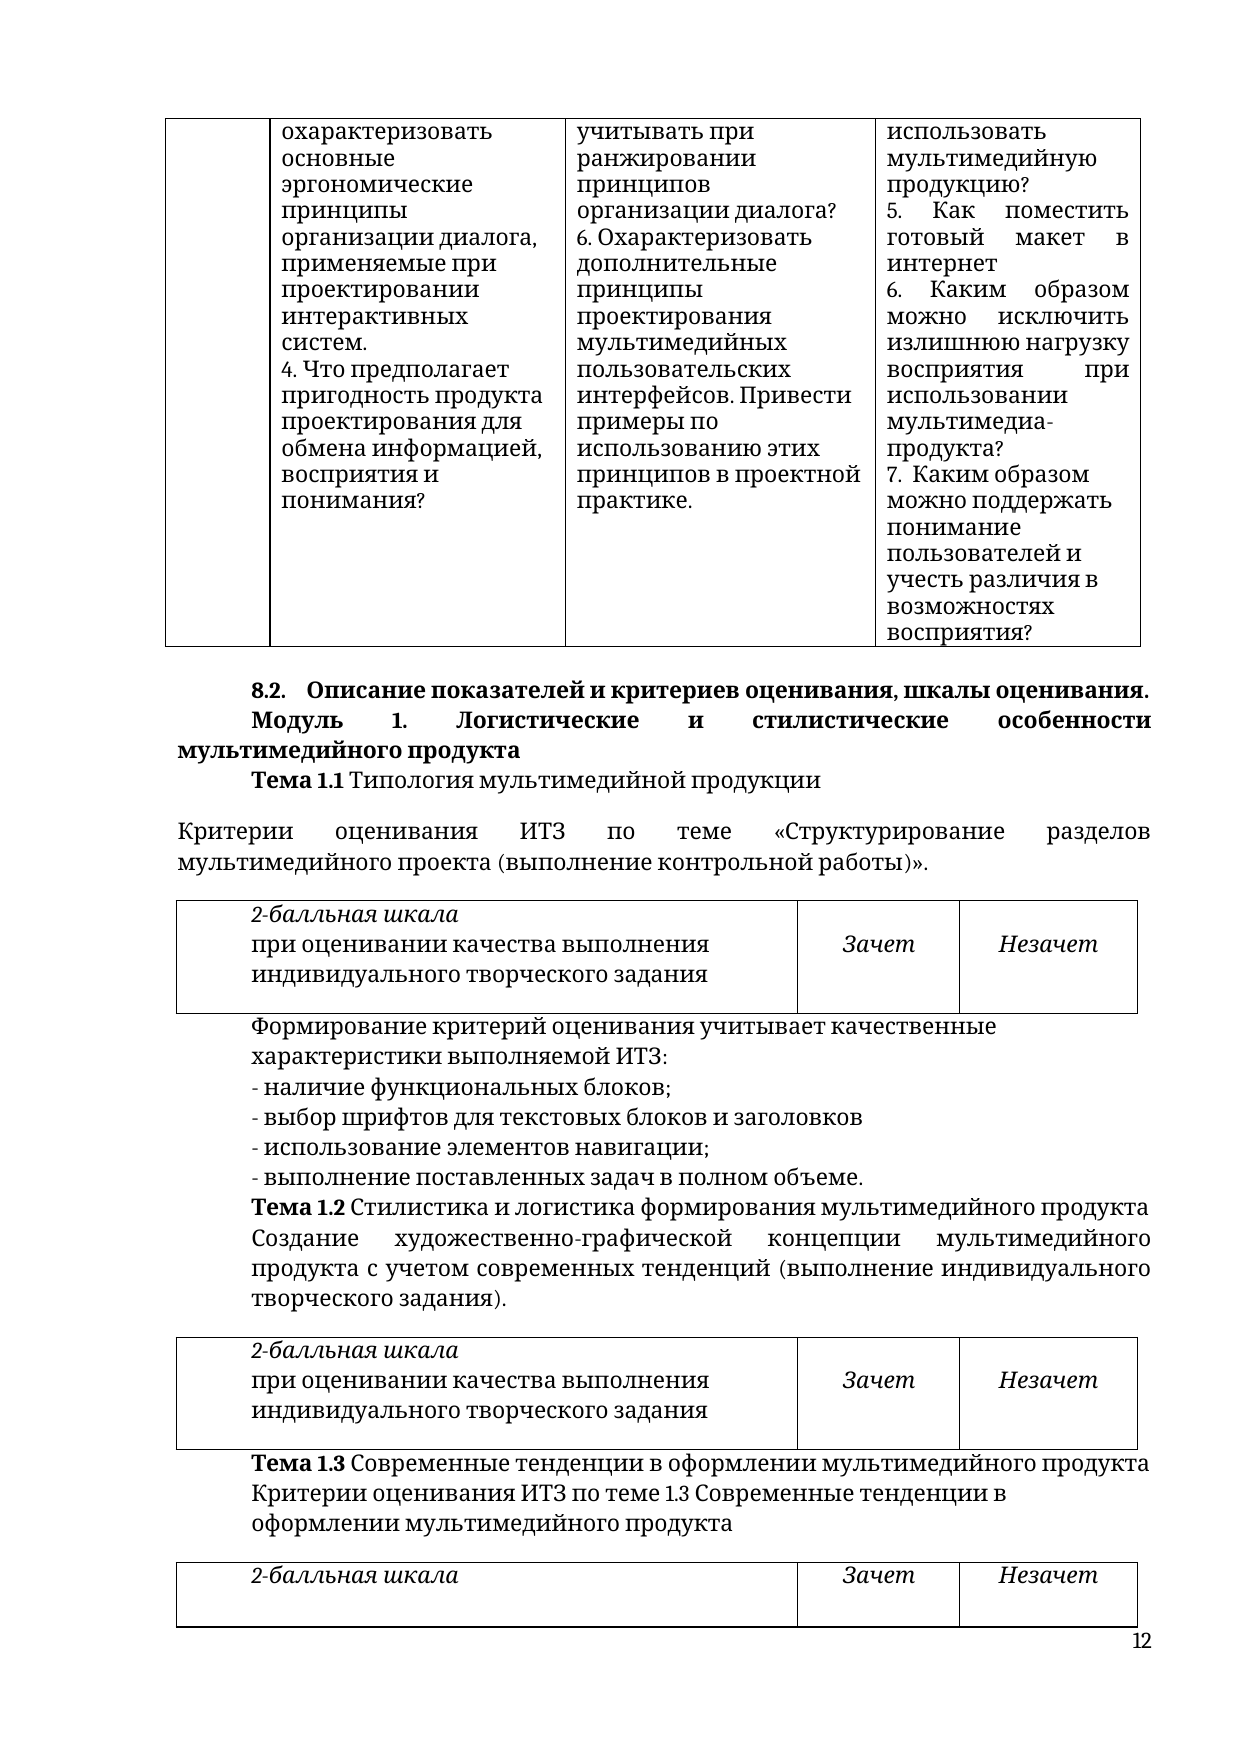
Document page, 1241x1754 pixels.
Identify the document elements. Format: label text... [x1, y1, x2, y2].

list 8.2. Описание показателей и критериев оценивания, шкалы оценивания. [177, 677, 1152, 704]
list Тема 1.3 Современные тенденции в оформлении мультимедийного продукта [177, 1450, 1152, 1477]
list - использование элементов навигации; [251, 1135, 1152, 1161]
text Критерии оценивания ИТЗ по теме «Структурирование разделов мультимедийного проекта (выполнение контрольной работы)». [177, 819, 1152, 876]
list - наличие функциональных блоков; [251, 1074, 1152, 1101]
table_header Незачет [960, 1563, 1137, 1626]
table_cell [271, 119, 565, 646]
list - выбор шрифтов для текстовых блоков и заголовков [251, 1104, 1152, 1131]
list Тема 1.2 Стилистика и логистика формирования мультимедийного продукта [251, 1195, 1152, 1222]
table_header 2-балльная шкала при оценивании качества выполнения индивидуального творческого задания [177, 1338, 797, 1449]
list Формирование критерий оценивания учитывает качественные характеристики выполняемой ИТЗ: [251, 1014, 1152, 1071]
table_header 2-балльная шкала при оценивании качества выполнения индивидуального творческого задания [177, 901, 797, 1013]
table_cell 2 [166, 119, 269, 646]
list Создание художественно-графической концепции мультимедийного продукта с учетом современных тенденций (выполнение индивидуального творческого задания). [251, 1225, 1152, 1312]
table_header Незачет [960, 1338, 1137, 1449]
table_header Зачет [798, 901, 959, 1013]
table_header Зачет [798, 1338, 959, 1449]
list - выполнение поставленных задач в полном объеме. [251, 1165, 1152, 1191]
list Модуль 1. Логистические и стилистические особенности мультимедийного продукта [177, 708, 1152, 764]
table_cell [876, 119, 1140, 646]
list Критерии оценивания ИТЗ по теме 1.3 Современные тенденции в оформлении мультимедийного продукта [251, 1481, 1152, 1537]
table_header Незачет [960, 901, 1137, 1013]
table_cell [566, 119, 875, 646]
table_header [177, 1563, 797, 1626]
list Тема 1.1 Типология мультимедийной продукции [177, 768, 1152, 794]
table_header Зачет [798, 1563, 959, 1626]
